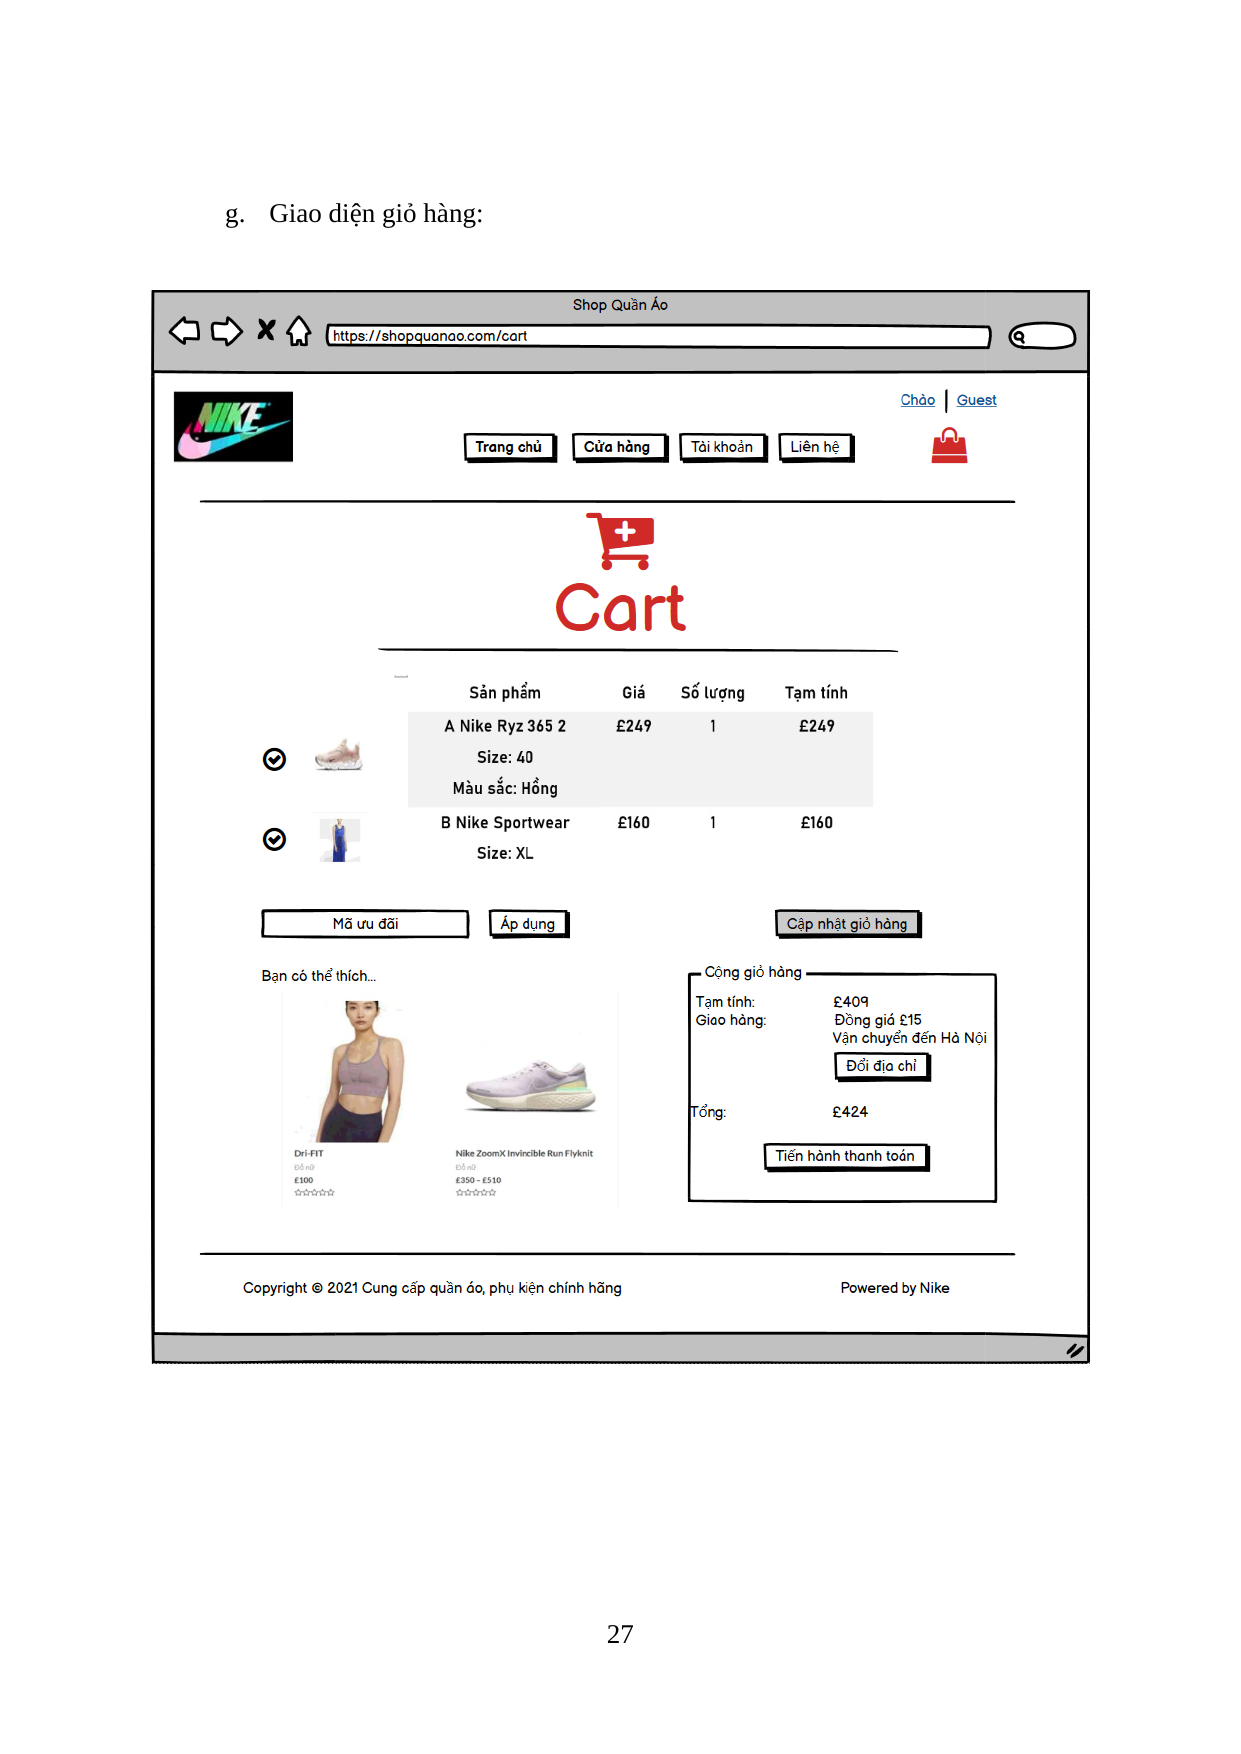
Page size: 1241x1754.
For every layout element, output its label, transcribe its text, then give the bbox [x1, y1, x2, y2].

picture [150, 290, 1091, 1364]
list Giao diện giỏ hàng: [225, 197, 1090, 228]
